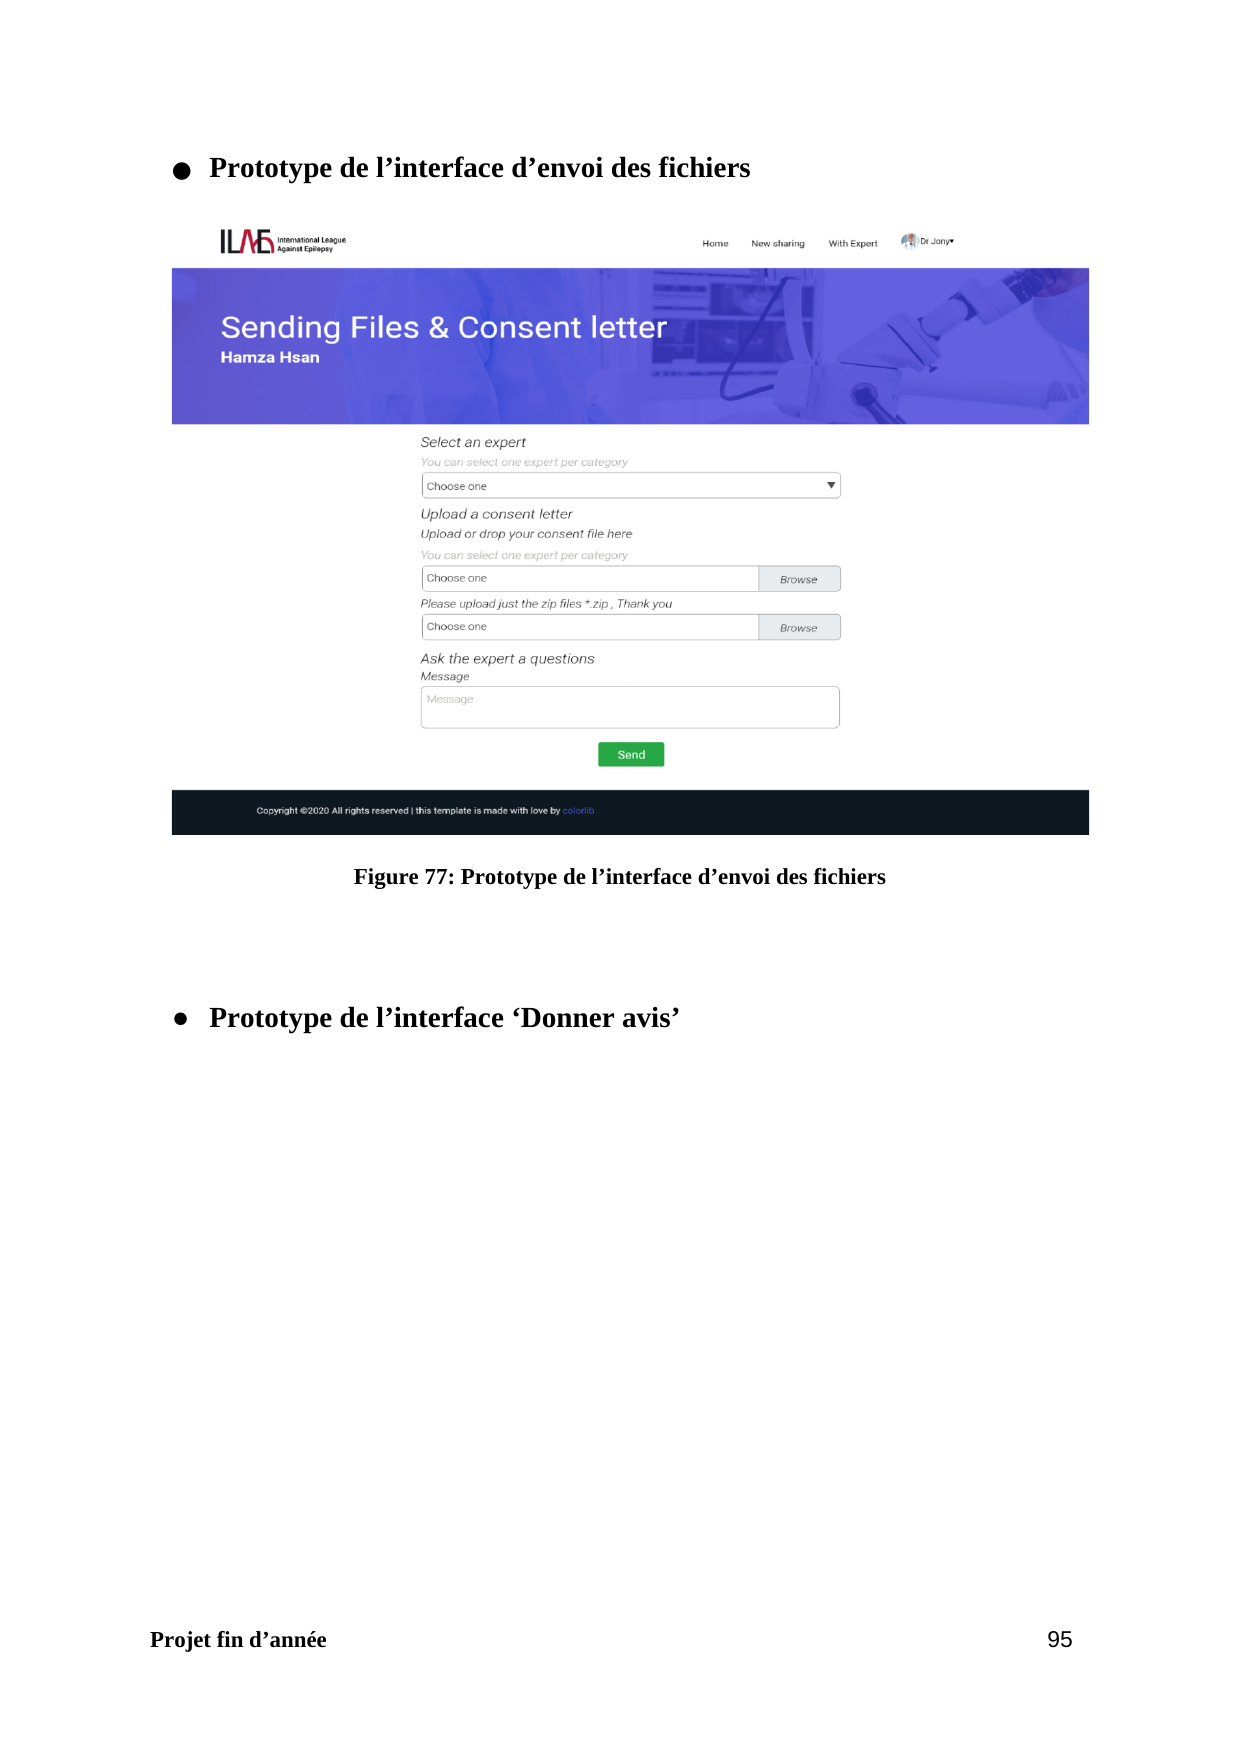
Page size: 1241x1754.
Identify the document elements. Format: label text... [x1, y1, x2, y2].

picture [170, 214, 1088, 834]
list Prototype de l’interface d’envoi des fichiers [172, 150, 1090, 212]
list Prototype de l’interface ‘Donner avis’ [172, 1001, 1090, 1034]
